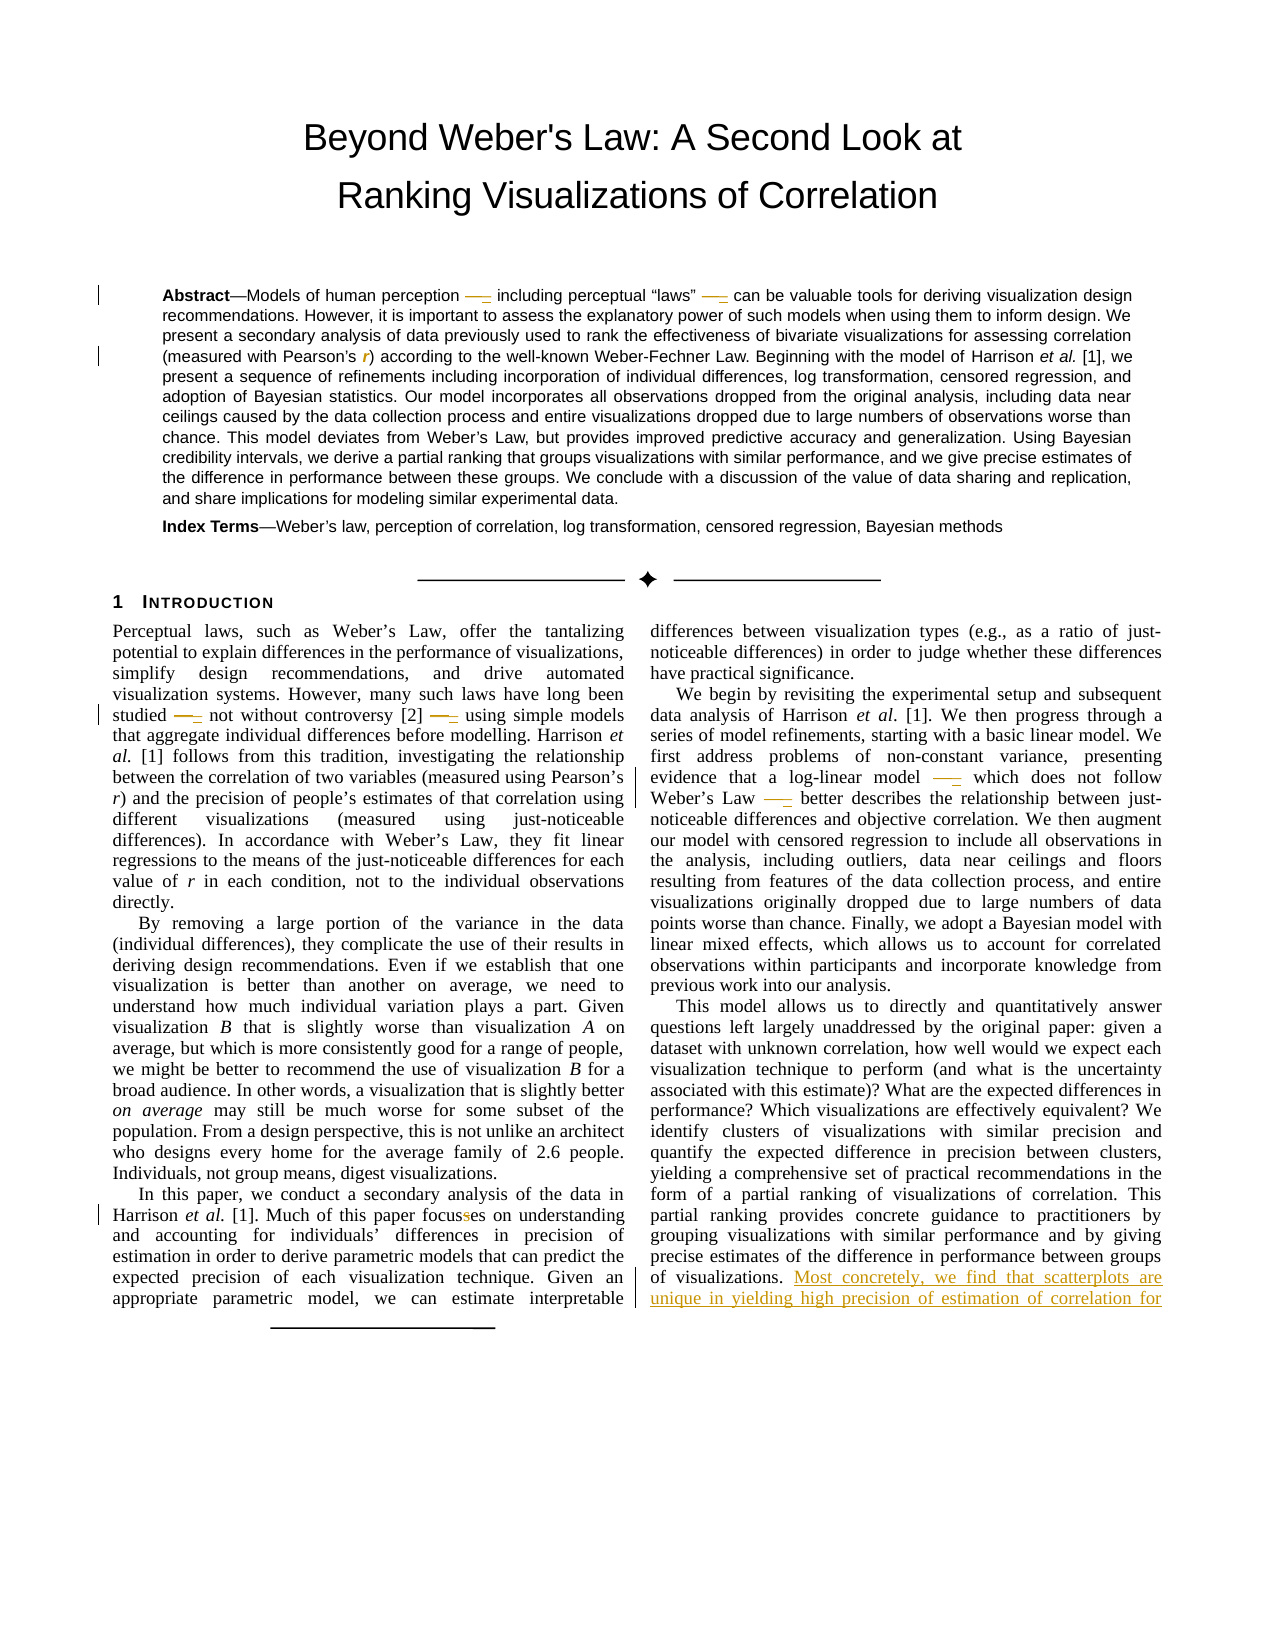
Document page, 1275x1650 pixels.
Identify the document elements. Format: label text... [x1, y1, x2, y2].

text Abstract—Models of human perception including perceptual “laws” can be valuable tools for deriving visualization design recommendations. However, it is important to assess the explanatory power of such models when using them to inform design. We present a secondary analysis of data previously used to rank the effectiveness of bivariate visualizations for assessing correlation (measured with Pearson’s r) according to the well-known Weber-Fechner Law. Beginning with the model of Harrison et al. [1], we present a sequence of refinements including incorporation of individual differences, log transformation, censored regression, and adoption of Bayesian statistics. Our model incorporates all observations dropped from the original analysis, including data near ceilings caused by the data collection process and entire visualizations dropped due to large numbers of observations worse than chance. This model deviates from Weber’s Law, but provides improved predictive accuracy and generalization. Using Bayesian credibility intervals, we derive a partial ranking that groups visualizations with similar performance, and we give precise estimates of the difference in performance between these groups. We conclude with a discussion of the value of data sharing and replication, and share implications for modeling similar experimental data. [162, 285, 1133, 508]
subtitle Introduction [112, 592, 625, 613]
text By removing a large portion of the variance in the data (individual differences), they complicate the use of their results in deriving design recommendations. Even if we establish that one visualization is better than another on average, we need to understand how much individual variation plays a part. Given visualization B that is slightly worse than visualization A on average, but which is more consistently good for a range of people, we might be better to recommend the use of visualization B for a broad audience. In other words, a visualization that is slightly better on average may still be much worse for some subset of the population. From a design perspective, this is not unlike an architect who designs every home for the average family of 2.6 people. Individuals, not group means, digest visualizations. [112, 913, 625, 1183]
text Index Terms—Weber’s law, perception of correlation, log transformation, censored regression, Bayesian methods [162, 517, 1133, 537]
title Beyond Weber's Law: A Second Look at Ranking Visualizations of Correlation [112, 103, 1162, 220]
text In this paper, we conduct a secondary analysis of the data in Harrison et al. [1]. Much of this paper focuses on understanding and accounting for individuals’ differences in precision of estimation in order to derive parametric models that can predict the expected precision of each visualization technique. Given an appropriate parametric model, we can estimate interpretable differences between visualization types (e.g., as a ratio of just-noticeable differences) in order to judge whether these differences have practical significance. [112, 1183, 625, 1308]
text We begin by revisiting the experimental setup and subsequent data analysis of Harrison et al. [1]. We then progress through a series of model refinements, starting with a basic linear model. We first address problems of non-constant variance, presenting evidence that a log-linear model which does not follow Weber’s Law better describes the relationship between just-noticeable differences and objective correlation. We then augment our model with censored regression to include all observations in the analysis, including outliers, data near ceilings and floors resulting from features of the data collection process, and entire visualizations originally dropped due to large numbers of data points worse than chance. Finally, we adopt a Bayesian model with linear mixed effects, which allows us to account for correlated observations within participants and incorporate knowledge from previous work into our analysis. [650, 683, 1162, 996]
text Perceptual laws, such as Weber’s Law, offer the tantalizing potential to explain differences in the performance of visualizations, simplify design recommendations, and drive automated visualization systems. However, many such laws have long been studied not without controversy [2] using simple models that aggregate individual differences before modelling. Harrison et al. [1] follows from this tradition, investigating the relationship between the correlation of two variables (measured using Pearson’s r) and the precision of people’s estimates of that correlation using different visualizations (measured using just-noticeable differences). In accordance with Weber’s Law, they fit linear regressions to the means of the just-noticeable differences for each value of r in each condition, not to the individual observations directly. [112, 621, 625, 913]
